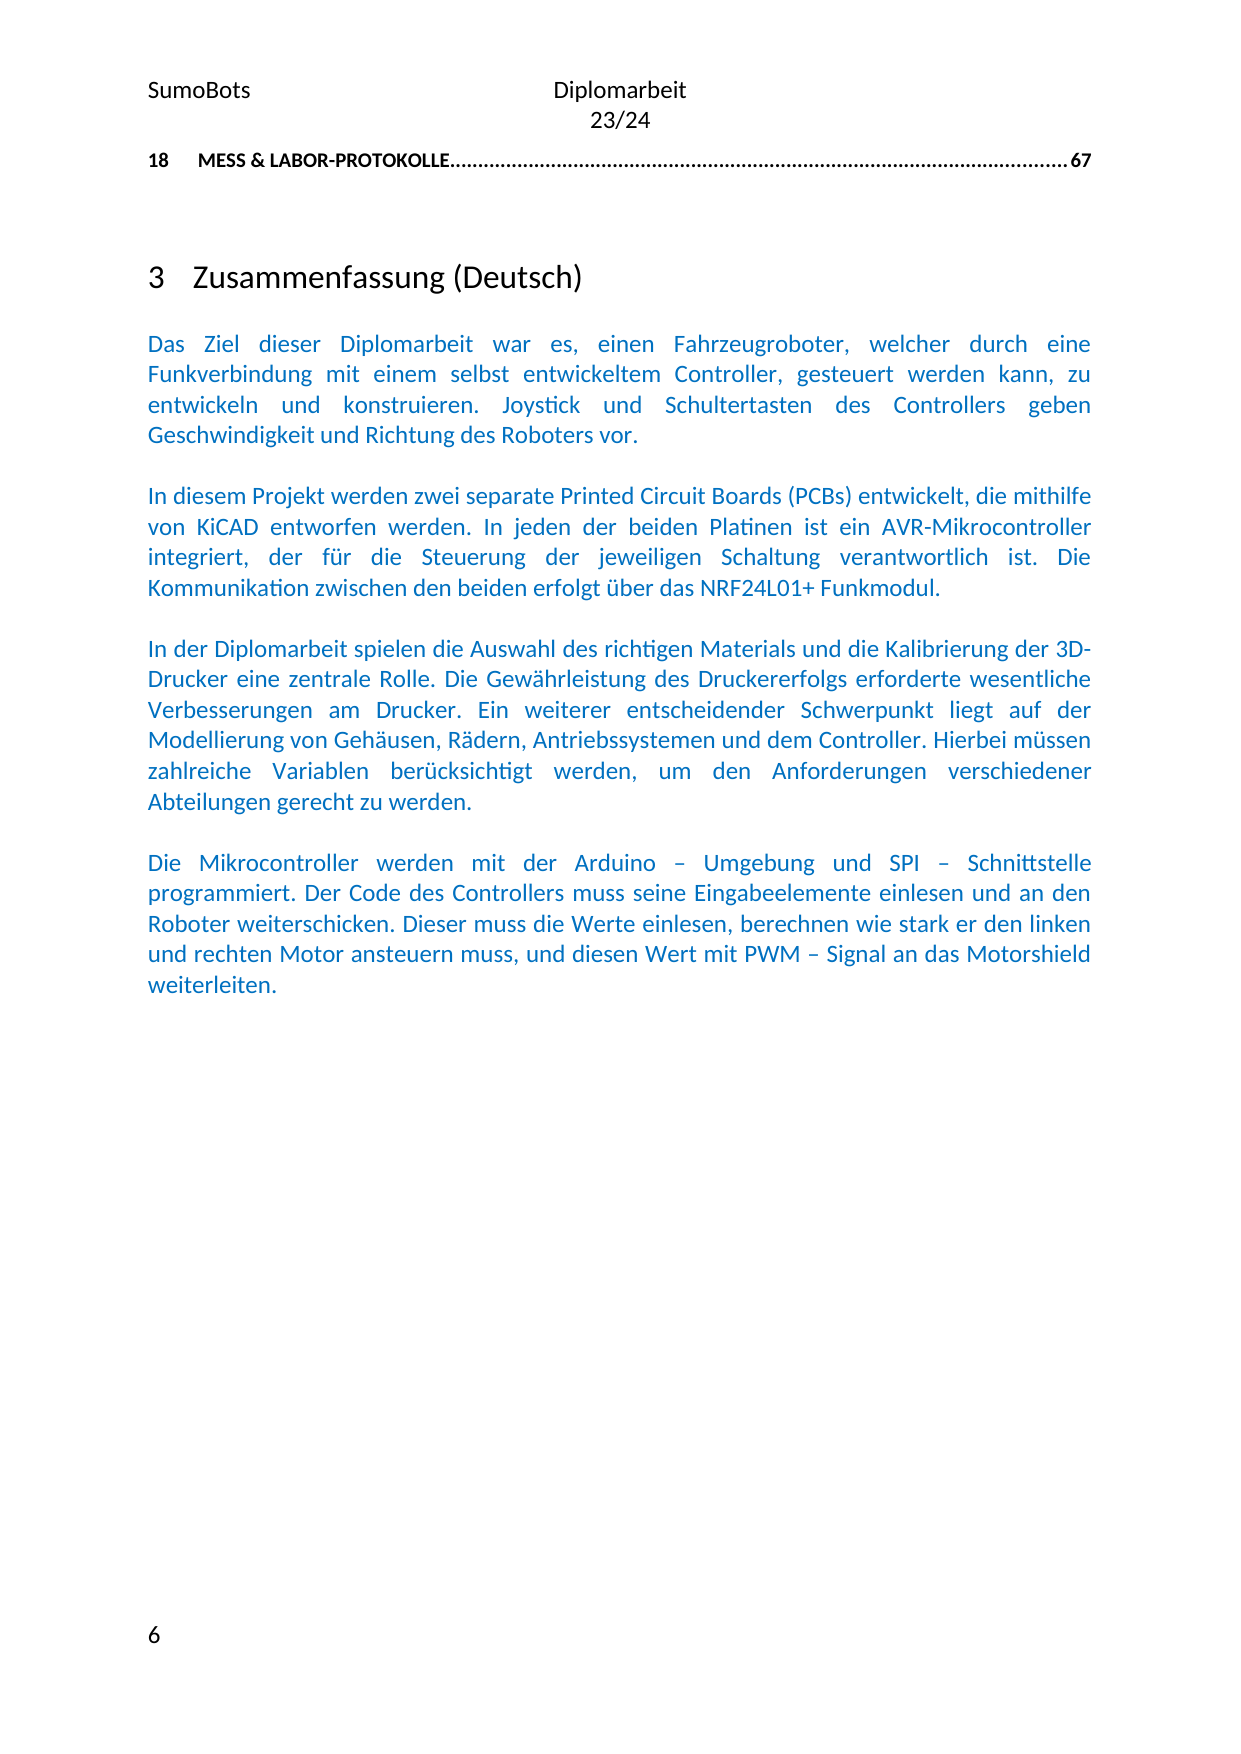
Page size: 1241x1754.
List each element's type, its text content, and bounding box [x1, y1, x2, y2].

text Das Ziel dieser Diplomarbeit war es, einen Fahrzeugroboter, welcher durch eine Funkverbindung mit einem selbst entwickeltem Controller, gesteuert werden kann, zu entwickeln und konstruieren. Joystick und Schultertasten des Controllers geben Geschwindigkeit und Richtung des Roboters vor. [148, 328, 1093, 450]
text In diesem Projekt werden zwei separate Printed Circuit Boards (PCBs) entwickelt, die mithilfe von KiCAD entworfen werden. In jeden der beiden Platinen ist ein AVR-Mikrocontroller integriert, der für die Steuerung der jeweiligen Schaltung verantwortlich ist. Die Kommunikation zwischen den beiden erfolgt über das NRF24L01+ Funkmodul. [148, 480, 1093, 602]
text In der Diplomarbeit spielen die Auswahl des richtigen Materials und die Kalibrierung der 3D-Drucker eine zentrale Rolle. Die Gewährleistung des Druckererfolgs erforderte wesentliche Verbesserungen am Drucker. Ein weiterer entscheidender Schwerpunkt liegt auf der Modellierung von Gehäusen, Rädern, Antriebssystemen und dem Controller. Hierbei müssen zahlreiche Variablen berücksichtigt werden, um den Anforderungen verschiedener Abteilungen gerecht zu werden. [148, 633, 1093, 816]
text Die Mikrocontroller werden mit der Arduino – Umgebung und SPI – Schnittstelle programmiert. Der Code des Controllers muss seine Eingabeelemente einlesen und an den Roboter weiterschicken. Dieser muss die Werte einlesen, berechnen wie stark er den linken und rechten Motor ansteuern muss, und diesen Wert mit PWM – Signal an das Motorshield weiterleiten. [148, 847, 1093, 999]
subtitle Zusammenfassung (Deutsch) [148, 257, 1093, 297]
